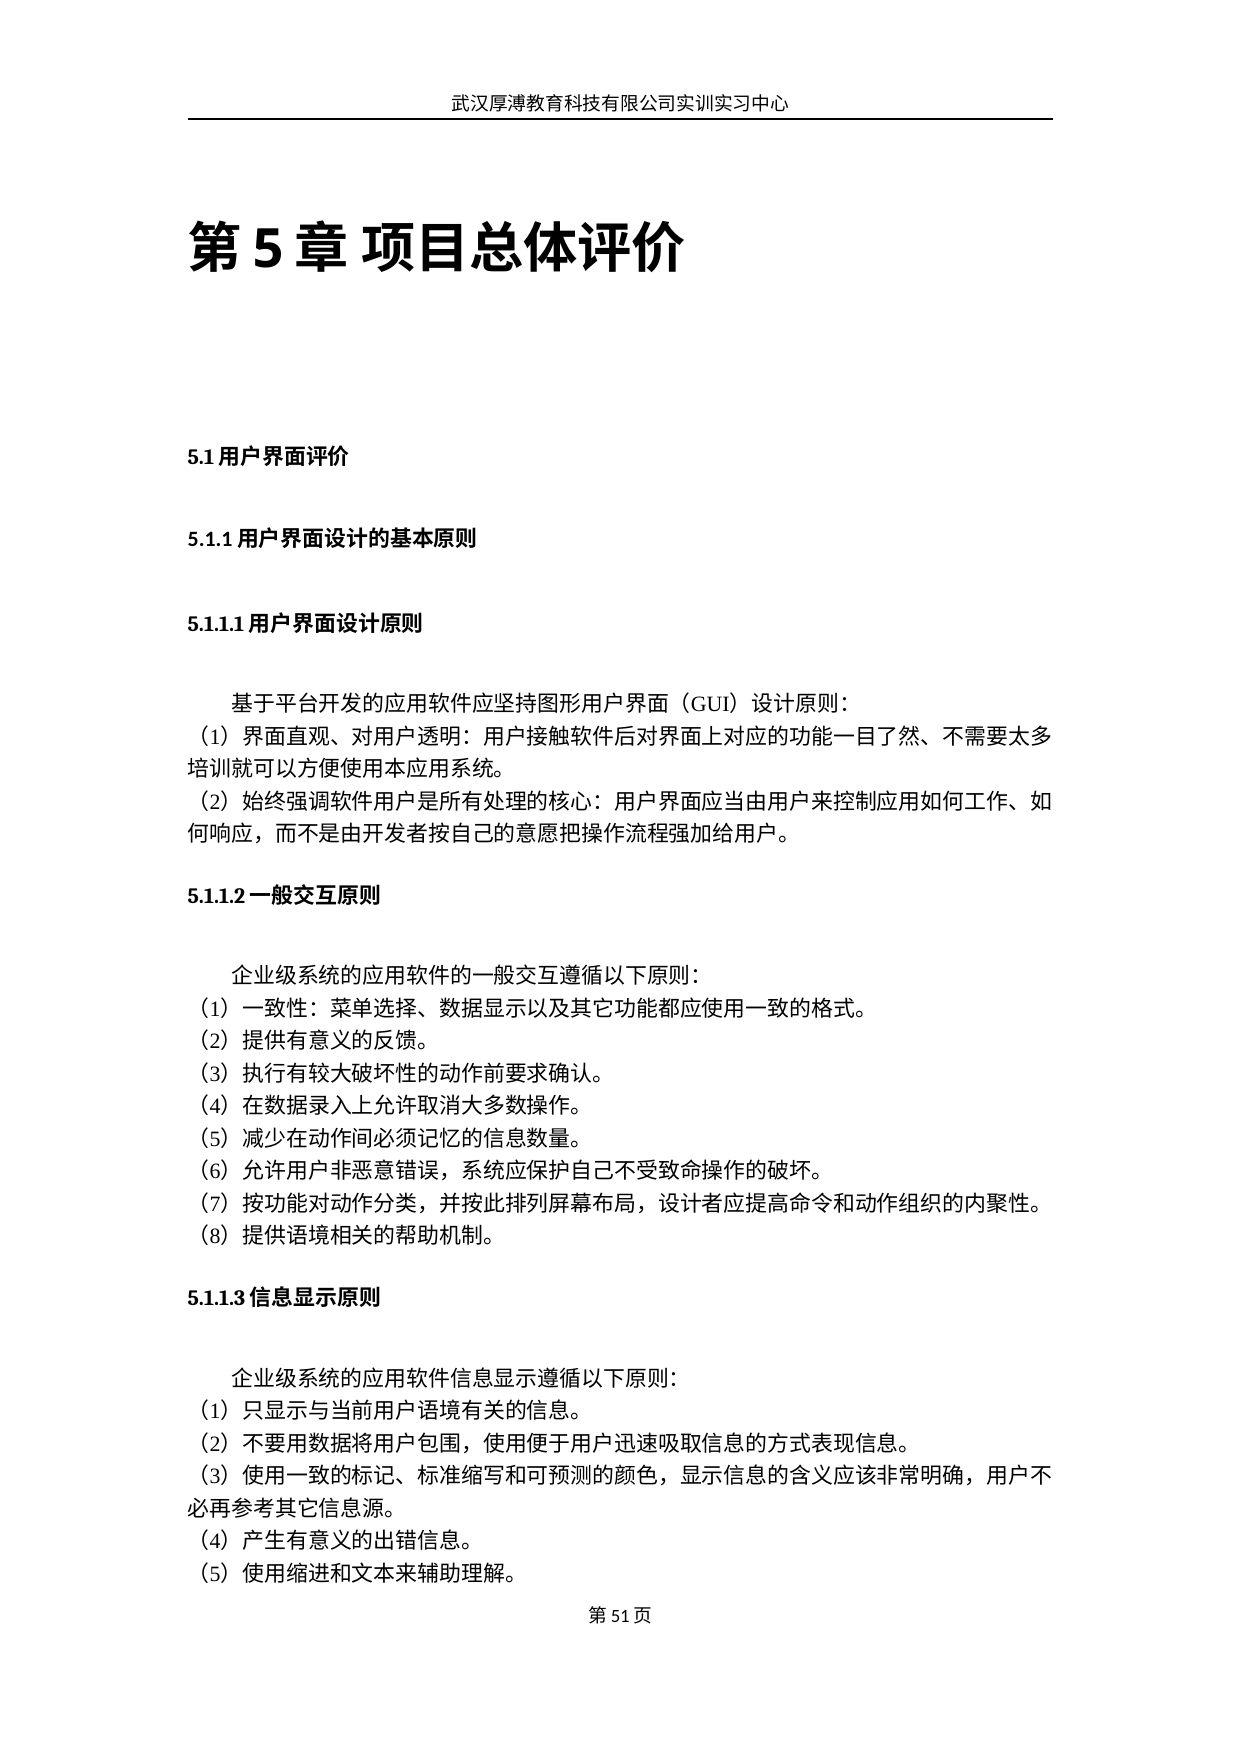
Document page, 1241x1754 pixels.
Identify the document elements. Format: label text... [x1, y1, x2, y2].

subtitle 5.1用户界面评价 [187, 438, 1053, 471]
text （5）减少在动作间必须记忆的信息数量。 [187, 1121, 1053, 1153]
text 企业级系统的应用软件的一般交互遵循以下原则： [187, 958, 1053, 991]
text （1）只显示与当前用户语境有关的信息。 [187, 1393, 1053, 1425]
text （1）界面直观、对用户透明：用户接触软件后对界面上对应的功能一目了然、不需要太多培训就可以方便使用本应用系统。 [187, 718, 1053, 783]
text （5）使用缩进和文本来辅助理解。 [187, 1555, 1053, 1588]
text （8）提供语境相关的帮助机制。 [187, 1218, 1053, 1251]
text （3）执行有较大破坏性的动作前要求确认。 [187, 1056, 1053, 1088]
text （2）不要用数据将用户包围，使用便于用户迅速吸取信息的方式表现信息。 [187, 1425, 1053, 1458]
subtitle 5.1.1.2一般交互原则 [187, 878, 1053, 910]
text （3）使用一致的标记、标准缩写和可预测的颜色，显示信息的含义应该非常明确，用户不必再参考其它信息源。 [187, 1458, 1053, 1523]
text （4）产生有意义的出错信息。 [187, 1523, 1053, 1555]
text （7）按功能对动作分类，并按此排列屏幕布局，设计者应提高命令和动作组织的内聚性。 [187, 1186, 1053, 1218]
text （1）一致性：菜单选择、数据显示以及其它功能都应使用一致的格式。 [187, 991, 1053, 1023]
text （2）提供有意义的反馈。 [187, 1023, 1053, 1056]
subtitle 5.1.1.3信息显示原则 [187, 1280, 1053, 1312]
text （4）在数据录入上允许取消大多数操作。 [187, 1088, 1053, 1121]
text （6）允许用户非恶意错误，系统应保护自己不受致命操作的破坏。 [187, 1153, 1053, 1186]
text （2）始终强调软件用户是所有处理的核心：用户界面应当由用户来控制应用如何工作、如何响应，而不是由开发者按自己的意愿把操作流程强加给用户。 [187, 783, 1053, 848]
text 企业级系统的应用软件信息显示遵循以下原则： [187, 1360, 1053, 1393]
subtitle 5.1.1.1用户界面设计原则 [187, 606, 1053, 638]
subtitle 5.1.1用户界面设计的基本原则 [187, 521, 1053, 553]
text 基于平台开发的应用软件应坚持图形用户界面（GUI）设计原则： [231, 686, 1053, 718]
subtitle 第5章 项目总体评价 [187, 196, 1053, 293]
